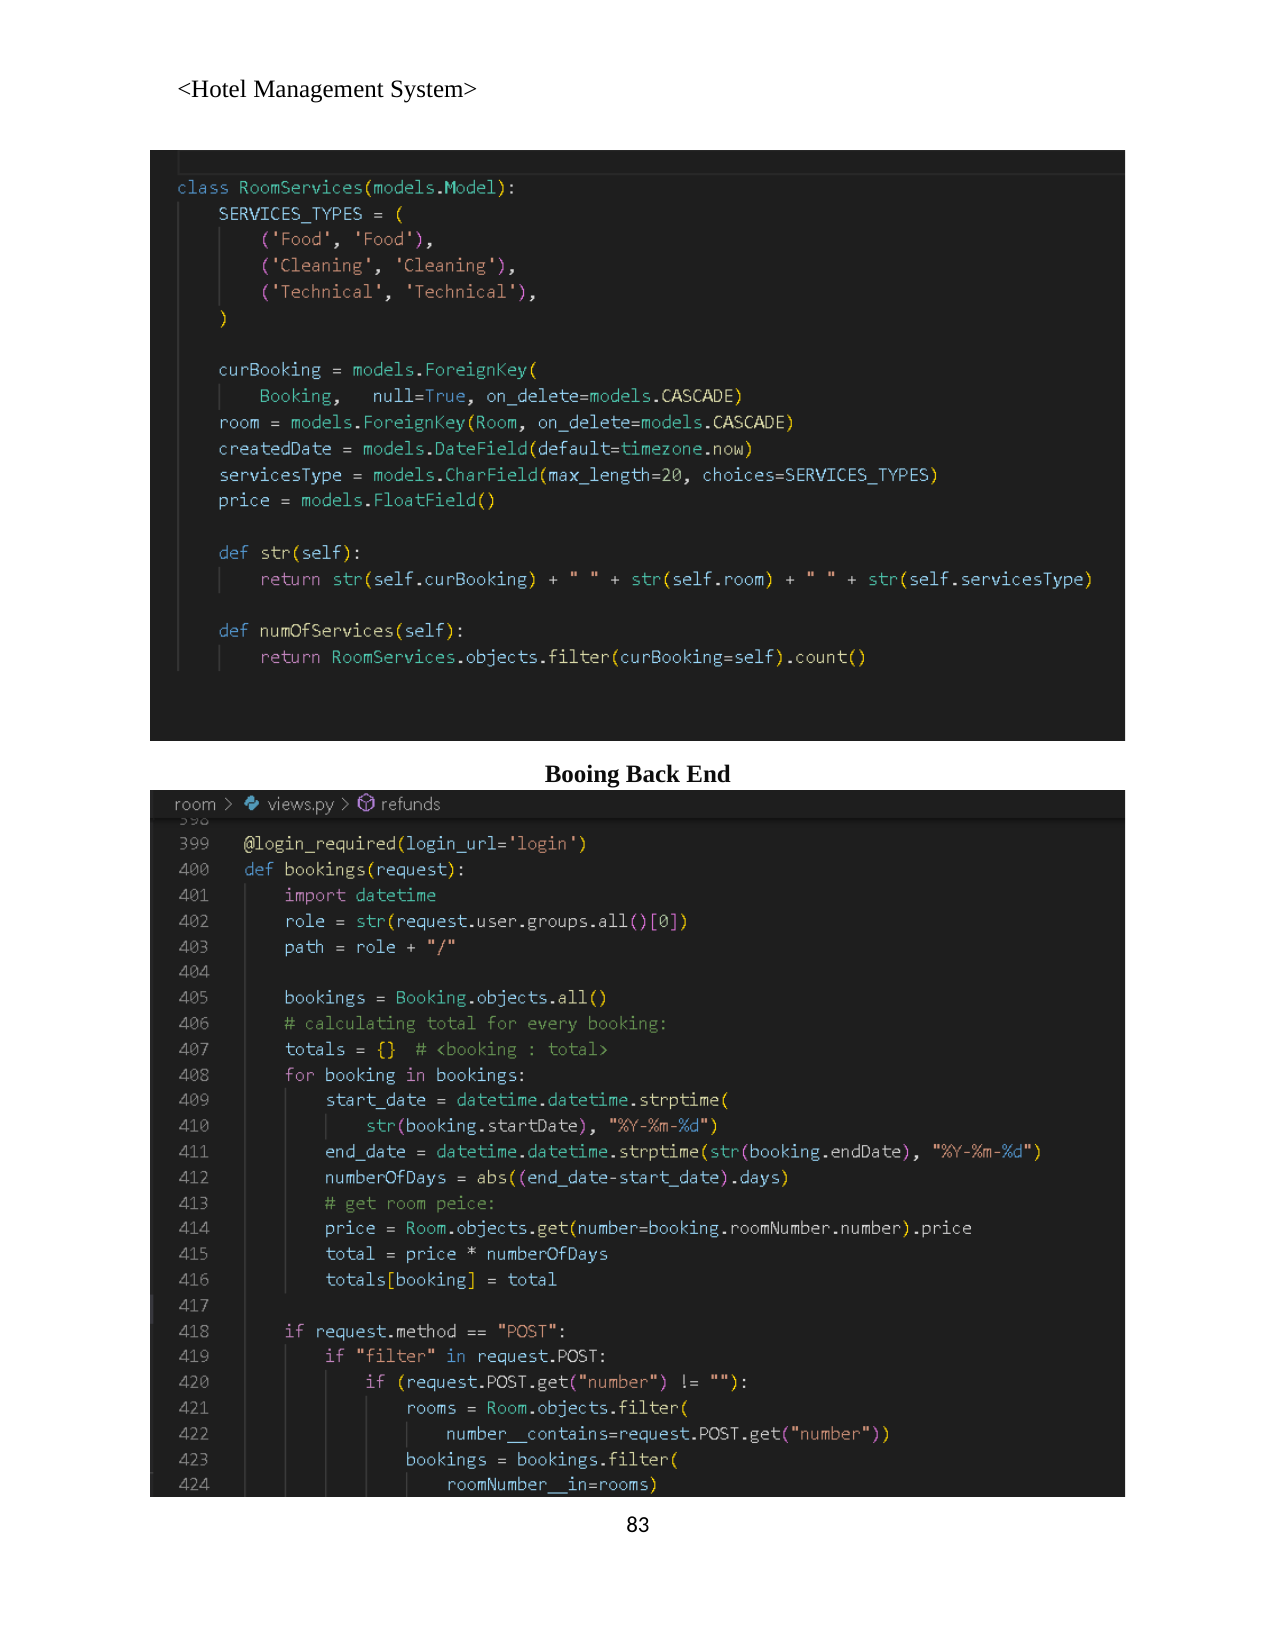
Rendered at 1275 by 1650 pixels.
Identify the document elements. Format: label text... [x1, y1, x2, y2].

picture [150, 150, 1125, 741]
text Booing Back End [150, 759, 1125, 790]
picture [150, 790, 1125, 1497]
